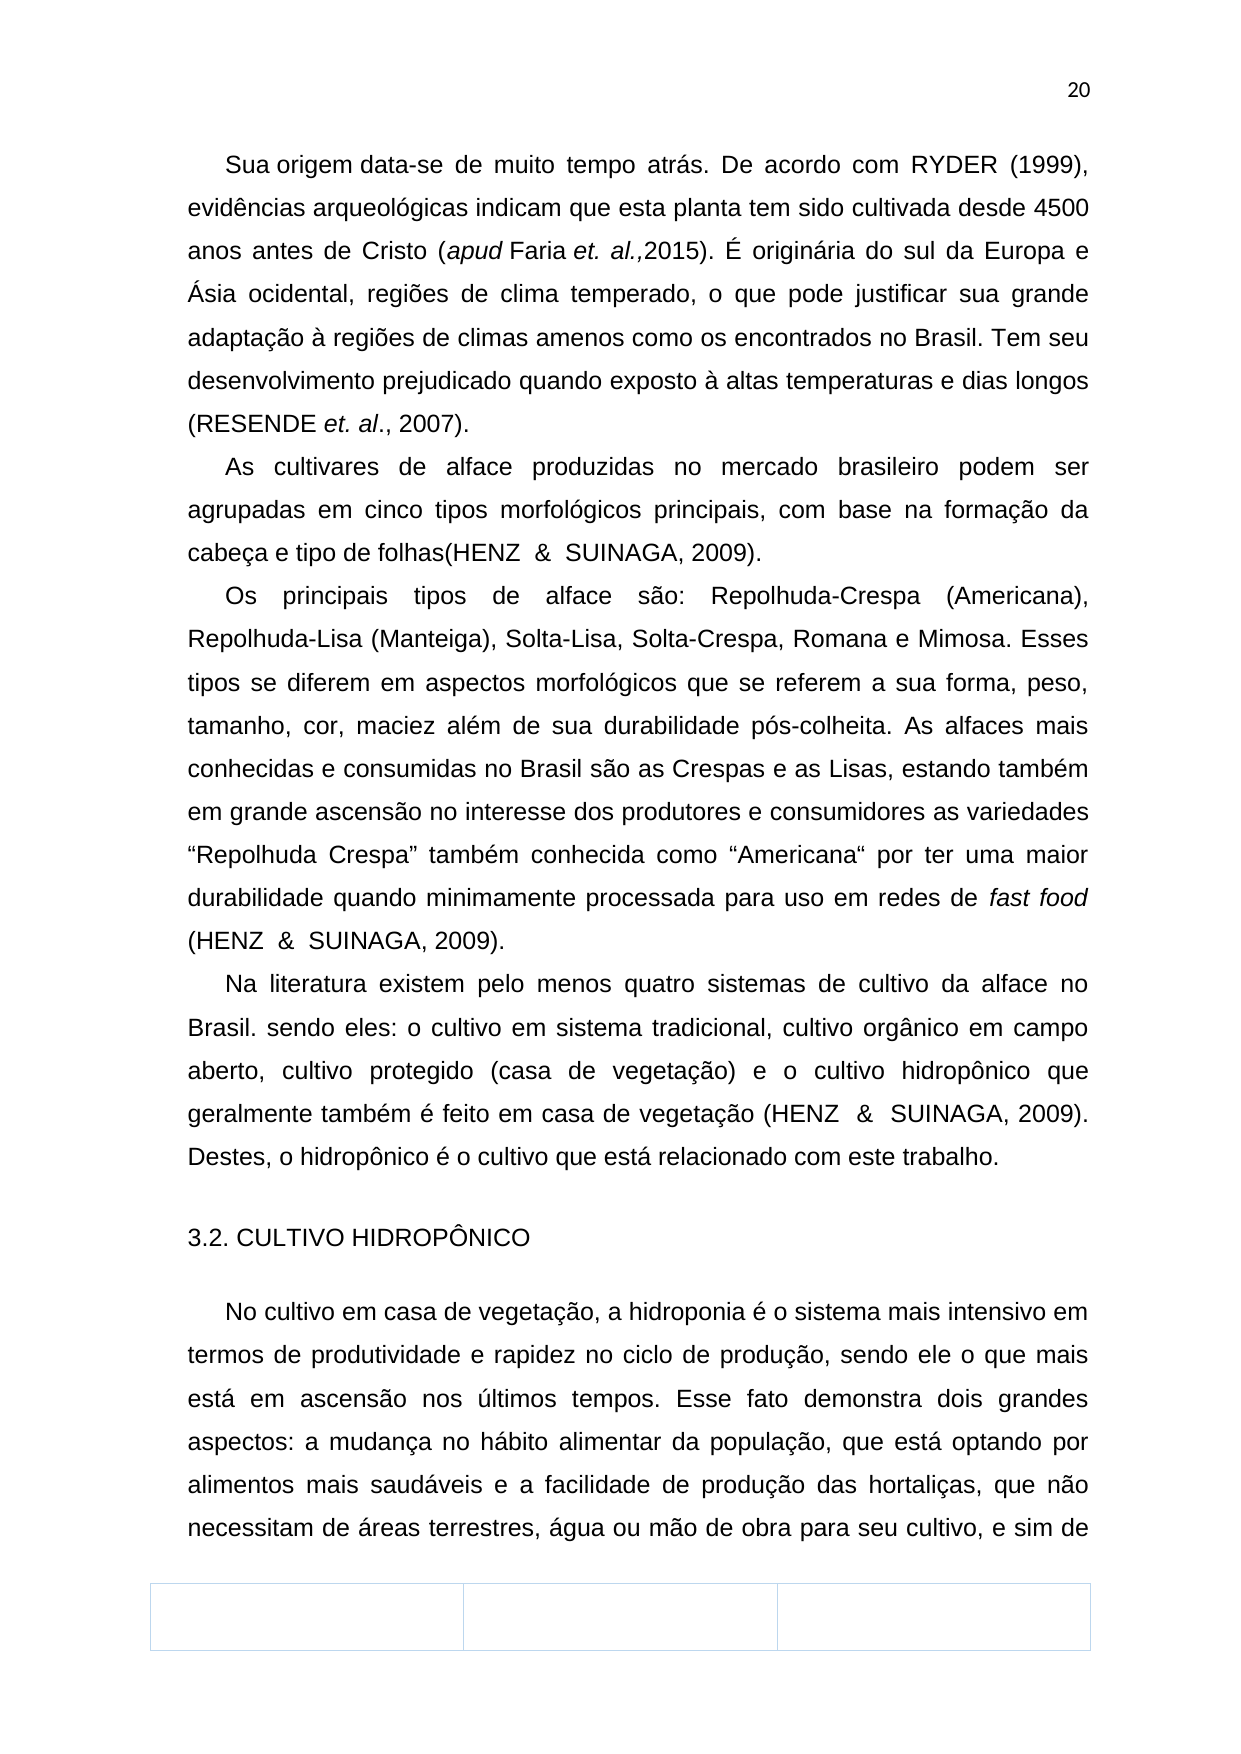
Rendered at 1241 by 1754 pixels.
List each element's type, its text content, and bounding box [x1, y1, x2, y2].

text 3.2. CULTIVO HIDROPÔNICO [187, 1223, 1090, 1252]
text As cultivares de alface produzidas no mercado brasileiro podem ser agrupadas em cinco tipos morfológicos principais, com base na formação da cabeça e tipo de folhas(HENZ & SUINAGA, 2009). [187, 452, 1090, 567]
text Na literatura existem pelo menos quatro sistemas de cultivo da alface no Brasil. sendo eles: o cultivo em sistema tradicional, cultivo orgânico em campo aberto, cultivo protegido (casa de vegetação) e o cultivo hidropônico que geralmente também é feito em casa de vegetação (HENZ & SUINAGA, 2009). Destes, o hidropônico é o cultivo que está relacionado com este trabalho. [187, 969, 1090, 1171]
text Os principais tipos de alface são: Repolhuda-Crespa (Americana), Repolhuda-Lisa (Manteiga), Solta-Lisa, Solta-Crespa, Romana e Mimosa. Esses tipos se diferem em aspectos morfológicos que se referem a sua forma, peso, tamanho, cor, maciez além de sua durabilidade pós-colheita. As alfaces mais conhecidas e consumidas no Brasil são as Crespas e as Lisas, estando também em grande ascensão no interesse dos produtores e consumidores as variedades “Repolhuda Crespa” também conhecida como “Americana“ por ter uma maior durabilidade quando minimamente processada para uso em redes de fast food (HENZ & SUINAGA, 2009). [187, 581, 1090, 955]
text Sua origem data-se de muito tempo atrás. De acordo com RYDER (1999), evidências arqueológicas indicam que esta planta tem sido cultivada desde 4500 anos antes de Cristo (apud Faria et. al.,2015). É originária do sul da Europa e Ásia ocidental, regiões de clima temperado, o que pode justificar sua grande adaptação à regiões de climas amenos como os encontrados no Brasil. Tem seu desenvolvimento prejudicado quando exposto à altas temperaturas e dias longos (RESENDE et. al., 2007). [187, 150, 1090, 437]
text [187, 1297, 1090, 1542]
